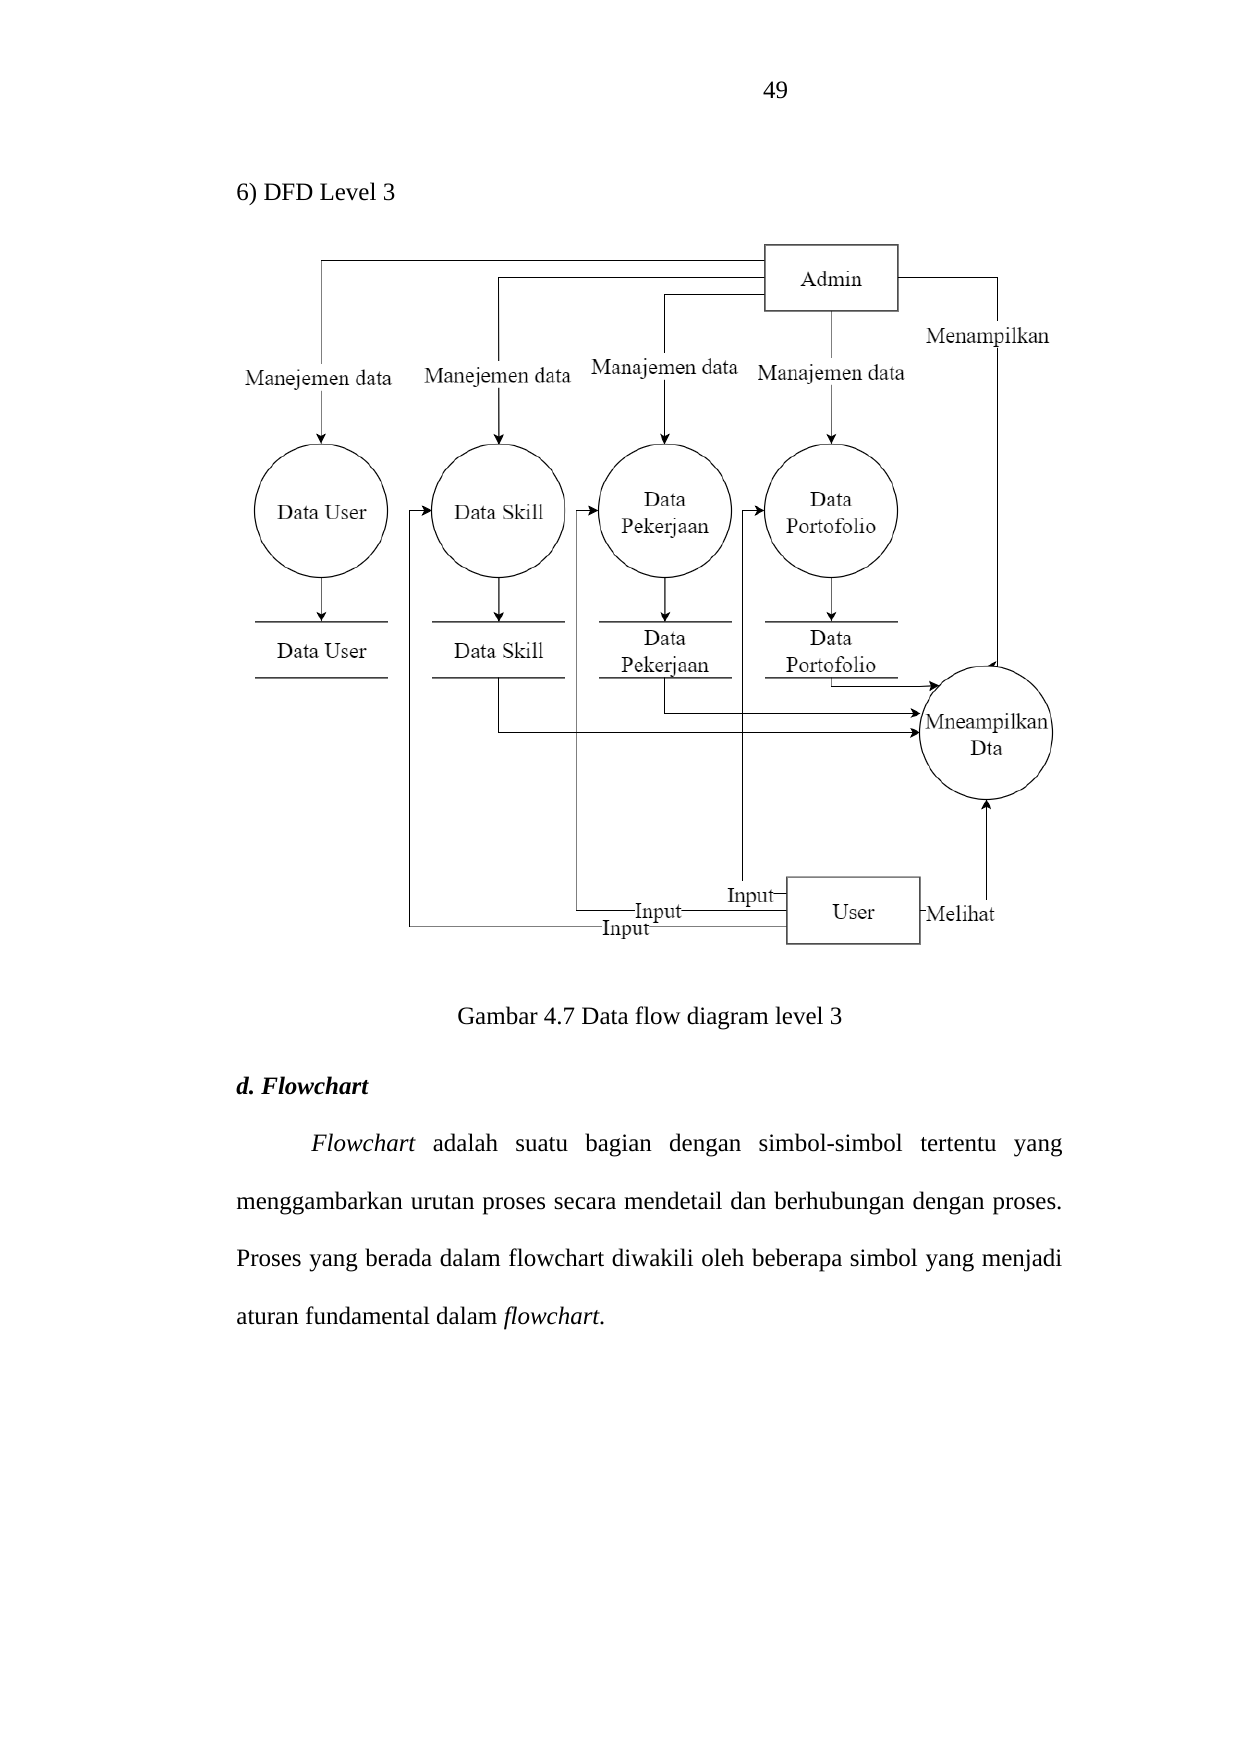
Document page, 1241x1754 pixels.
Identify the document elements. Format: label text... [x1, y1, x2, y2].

list DFD Level 3 [236, 177, 1063, 206]
picture [236, 234, 1063, 951]
subtitle Gambar 4.7 Data flow diagram level 3 [236, 1001, 1063, 1029]
list Flowchart adalah suatu bagian dengan simbol-simbol tertentu yang menggambarkan urutan proses secara mendetail dan berhubungan dengan proses. Proses yang berada dalam flowchart diwakili oleh beberapa simbol yang menjadi aturan fundamental dalam flowchart. [236, 1128, 1063, 1329]
list Flowchart [236, 1071, 1063, 1099]
